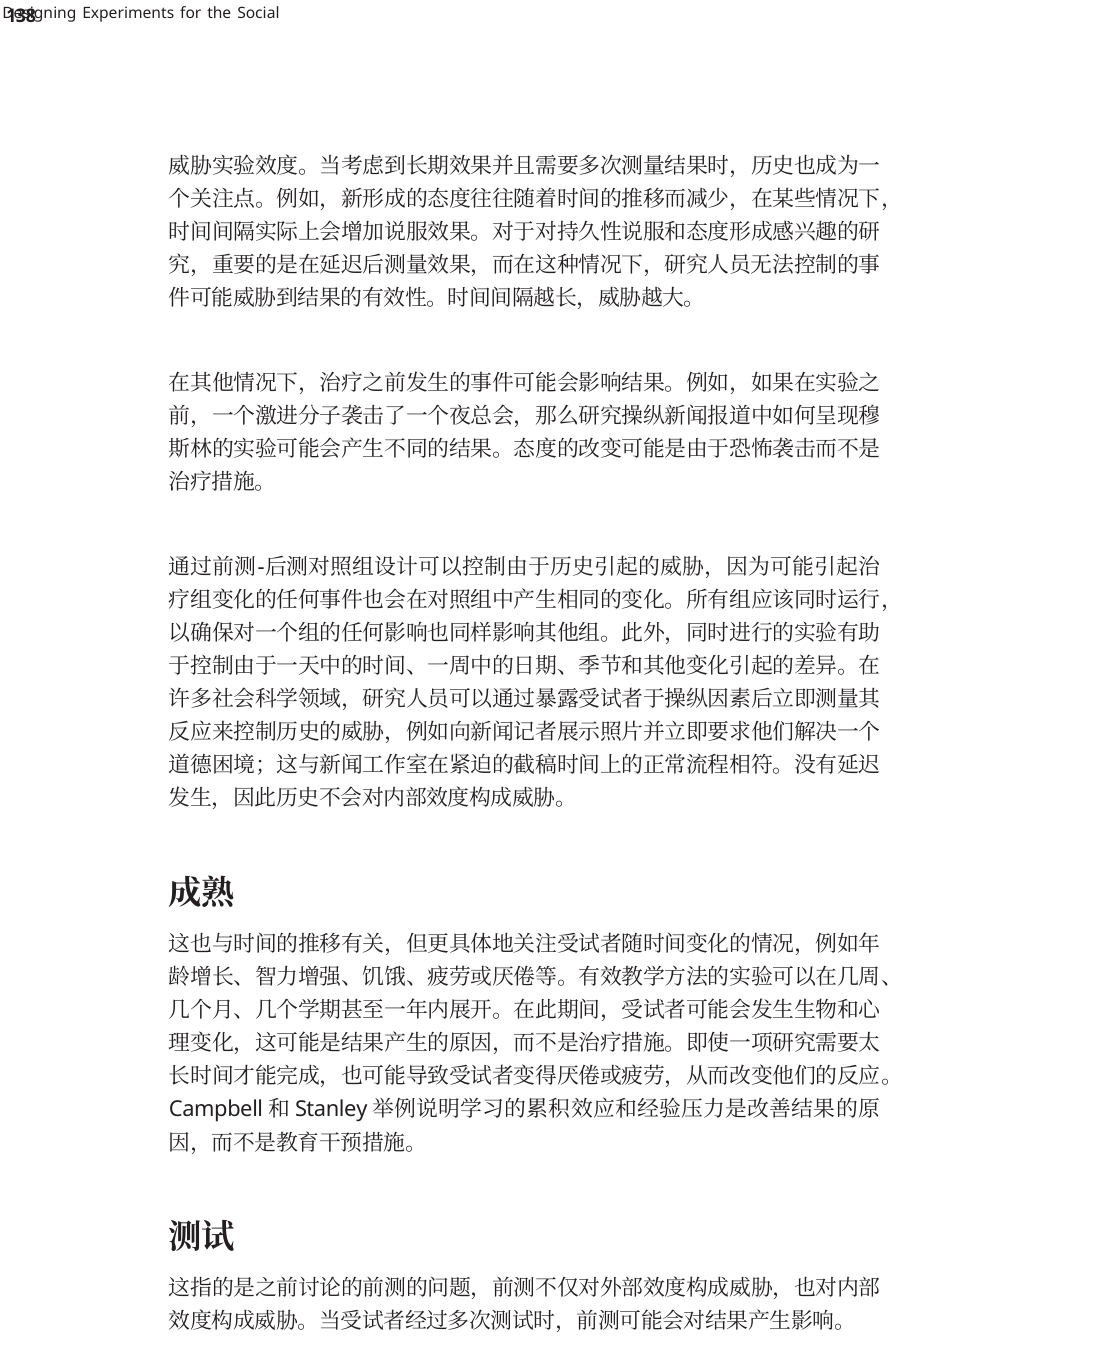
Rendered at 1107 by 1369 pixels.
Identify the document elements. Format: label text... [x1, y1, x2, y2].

text 威胁实验效度。当考虑到长期效果并且需要多次测量结果时，历史也成为一个关注点。例如，新形成的态度往往随着时间的推移而减少，在某些情况下，时间间隔实际上会增加说服效果。对于对持久性说服和态度形成感兴趣的研究，重要的是在延迟后测量效果，而在这种情况下，研究人员无法控制的事件可能威胁到结果的有效性。时间间隔越长，威胁越大。 [169, 148, 882, 312]
text 这也与时间的推移有关，但更具体地关注受试者随时间变化的情况，例如年龄增长、智力增强、饥饿、疲劳或厌倦等。有效教学方法的实验可以在几周、几个月、几个学期甚至一年内展开。在此期间，受试者可能会发生生物和心理变化，这可能是结果产生的原因，而不是治疗措施。即使一项研究需要太长时间才能完成，也可能导致受试者变得厌倦或疲劳，从而改变他们的反应。Campbell和Stanley举例说明学习的累积效应和经验压力是改善结果的原因，而不是教育干预措施。 [169, 926, 882, 1156]
text 测试 [169, 1210, 882, 1258]
text 这指的是之前讨论的前测的问题，前测不仅对外部效度构成威胁，也对内部效度构成威胁。当受试者经过多次测试时，前测可能会对结果产生影响。 [169, 1271, 882, 1335]
text 成熟 [169, 866, 882, 914]
text 在其他情况下，治疗之前发生的事件可能会影响结果。例如，如果在实验之前，一个激进分子袭击了一个夜总会，那么研究操纵新闻报道中如何呈现穆斯林的实验可能会产生不同的结果。态度的改变可能是由于恐怖袭击而不是治疗措施。 [169, 365, 882, 496]
text 通过前测-后测对照组设计可以控制由于历史引起的威胁，因为可能引起治疗组变化的任何事件也会在对照组中产生相同的变化。所有组应该同时运行，以确保对一个组的任何影响也同样影响其他组。此外，同时进行的实验有助于控制由于一天中的时间、一周中的日期、季节和其他变化引起的差异。在许多社会科学领域，研究人员可以通过暴露受试者于操纵因素后立即测量其反应来控制历史的威胁，例如向新闻记者展示照片并立即要求他们解决一个道德困境；这与新闻工作室在紧迫的截稿时间上的正常流程相符。没有延迟发生，因此历史不会对内部效度构成威胁。 [169, 549, 882, 812]
